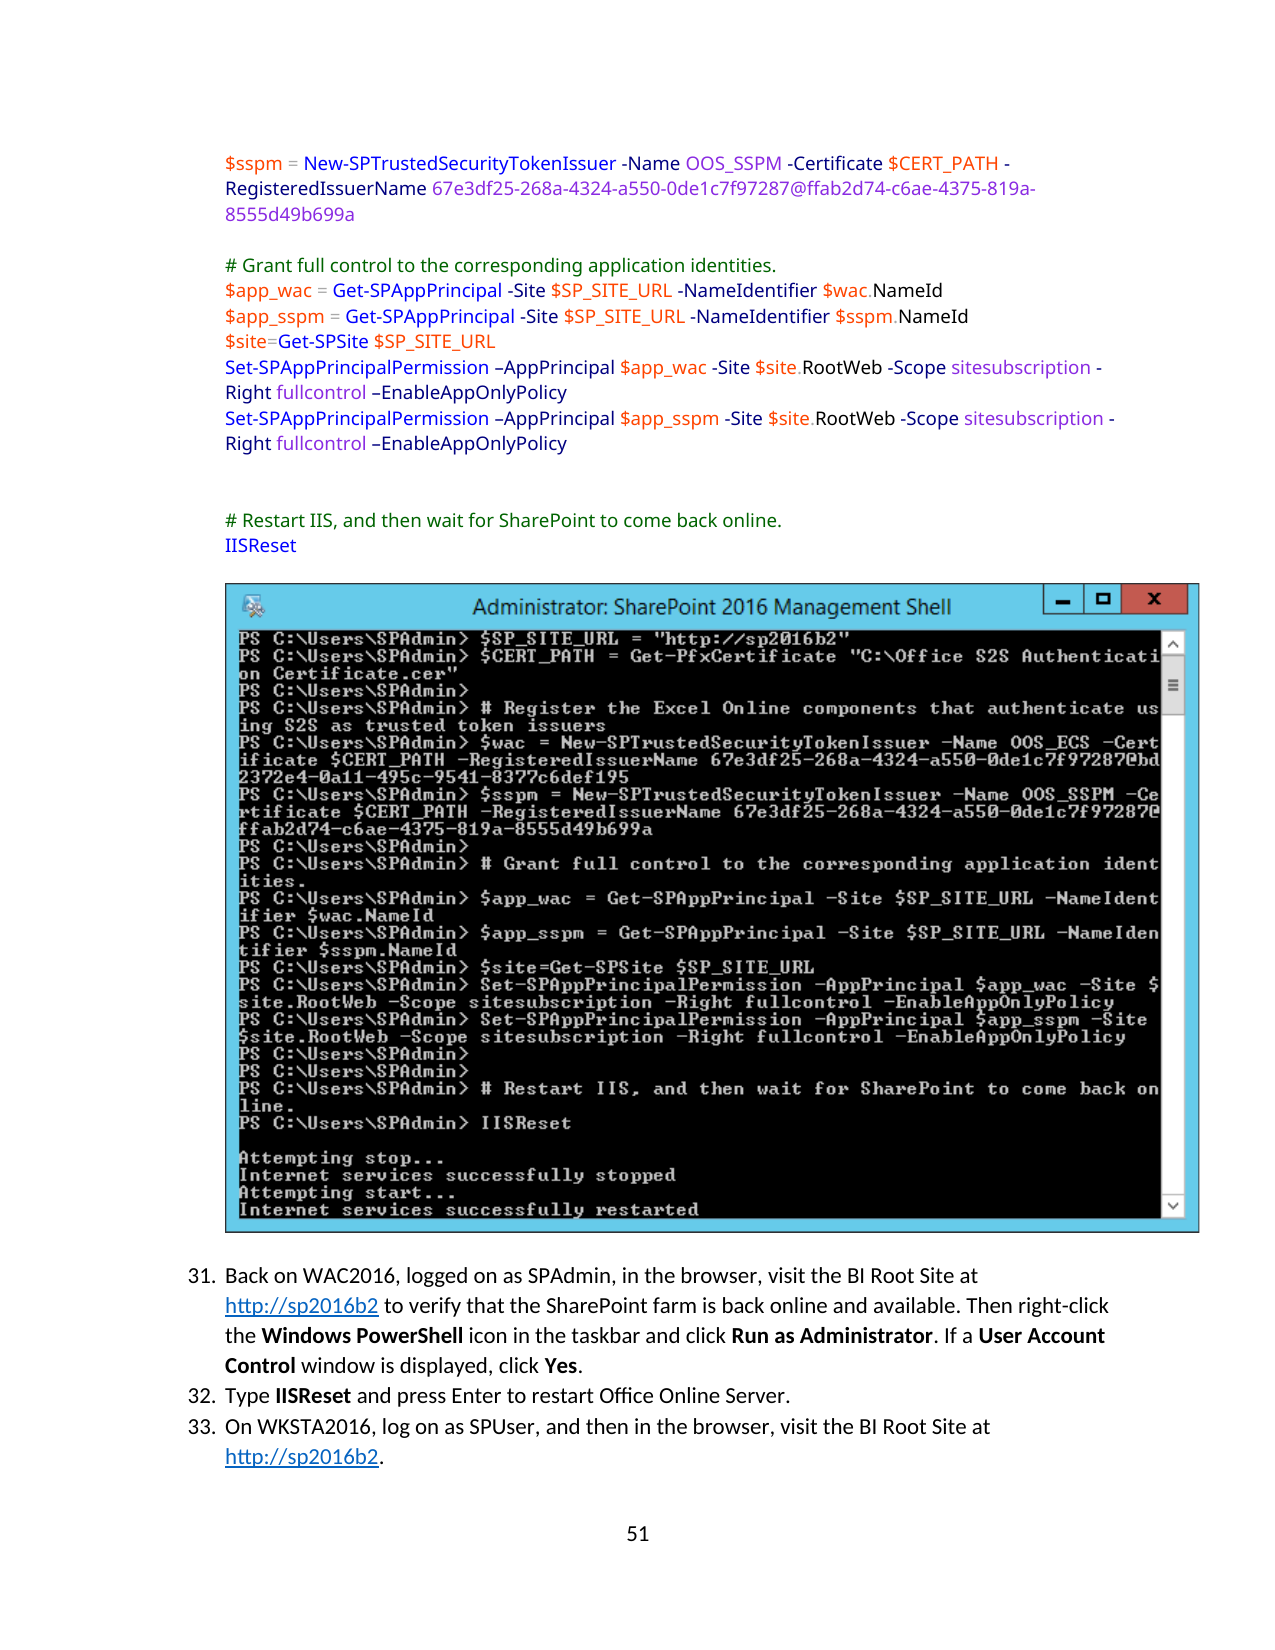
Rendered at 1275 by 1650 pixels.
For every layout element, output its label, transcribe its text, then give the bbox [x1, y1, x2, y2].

list Type IISReset and press Enter to restart Office Online Server. [187, 1382, 1125, 1409]
text Set-SPAppPrincipalPermission –AppPrincipal $app_wac -Site $site.RootWeb -Scope sitesubscription -Right fullcontrol –EnableAppOnlyPolicy [225, 354, 1125, 405]
text $app_wac = Get-SPAppPrincipal -Site $SP_SITE_URL -NameIdentifier $wac.NameId [225, 278, 1125, 303]
picture [225, 583, 1200, 1233]
text $site=Get-SPSite $SP_SITE_URL [225, 329, 1125, 354]
list On WKSTA2016, log on as SPUser, and then in the browser, visit the BI Root Site at http://sp2016b2. [187, 1412, 1125, 1470]
text # Grant full control to the corresponding application identities. [225, 252, 1125, 278]
text Set-SPAppPrincipalPermission –AppPrincipal $app_sspm -Site $site.RootWeb -Scope sitesubscription -Right fullcontrol –EnableAppOnlyPolicy [225, 405, 1125, 456]
text IISReset [225, 533, 1125, 558]
text $sspm = New-SPTrustedSecurityTokenIssuer -Name OOS_SSPM -Certificate $CERT_PATH -RegisteredIssuerName 67e3df25-268a-4324-a550-0de1c7f97287@ffab2d74-c6ae-4375-819a-8555d49b699a [225, 150, 1125, 227]
text $app_sspm = Get-SPAppPrincipal -Site $SP_SITE_URL -NameIdentifier $sspm.NameId [225, 303, 1125, 329]
text # Restart IIS, and then wait for SharePoint to come back online. [225, 507, 1125, 533]
list Back on WAC2016, logged on as SPAdmin, in the browser, visit the BI Root Site at http://sp2016b2 to verify that the SharePoint farm is back online and available. Then right-click the Windows PowerShell icon in the taskbar and click Run as Administrator. If a User Account Control window is displayed, click Yes. [187, 1261, 1125, 1379]
